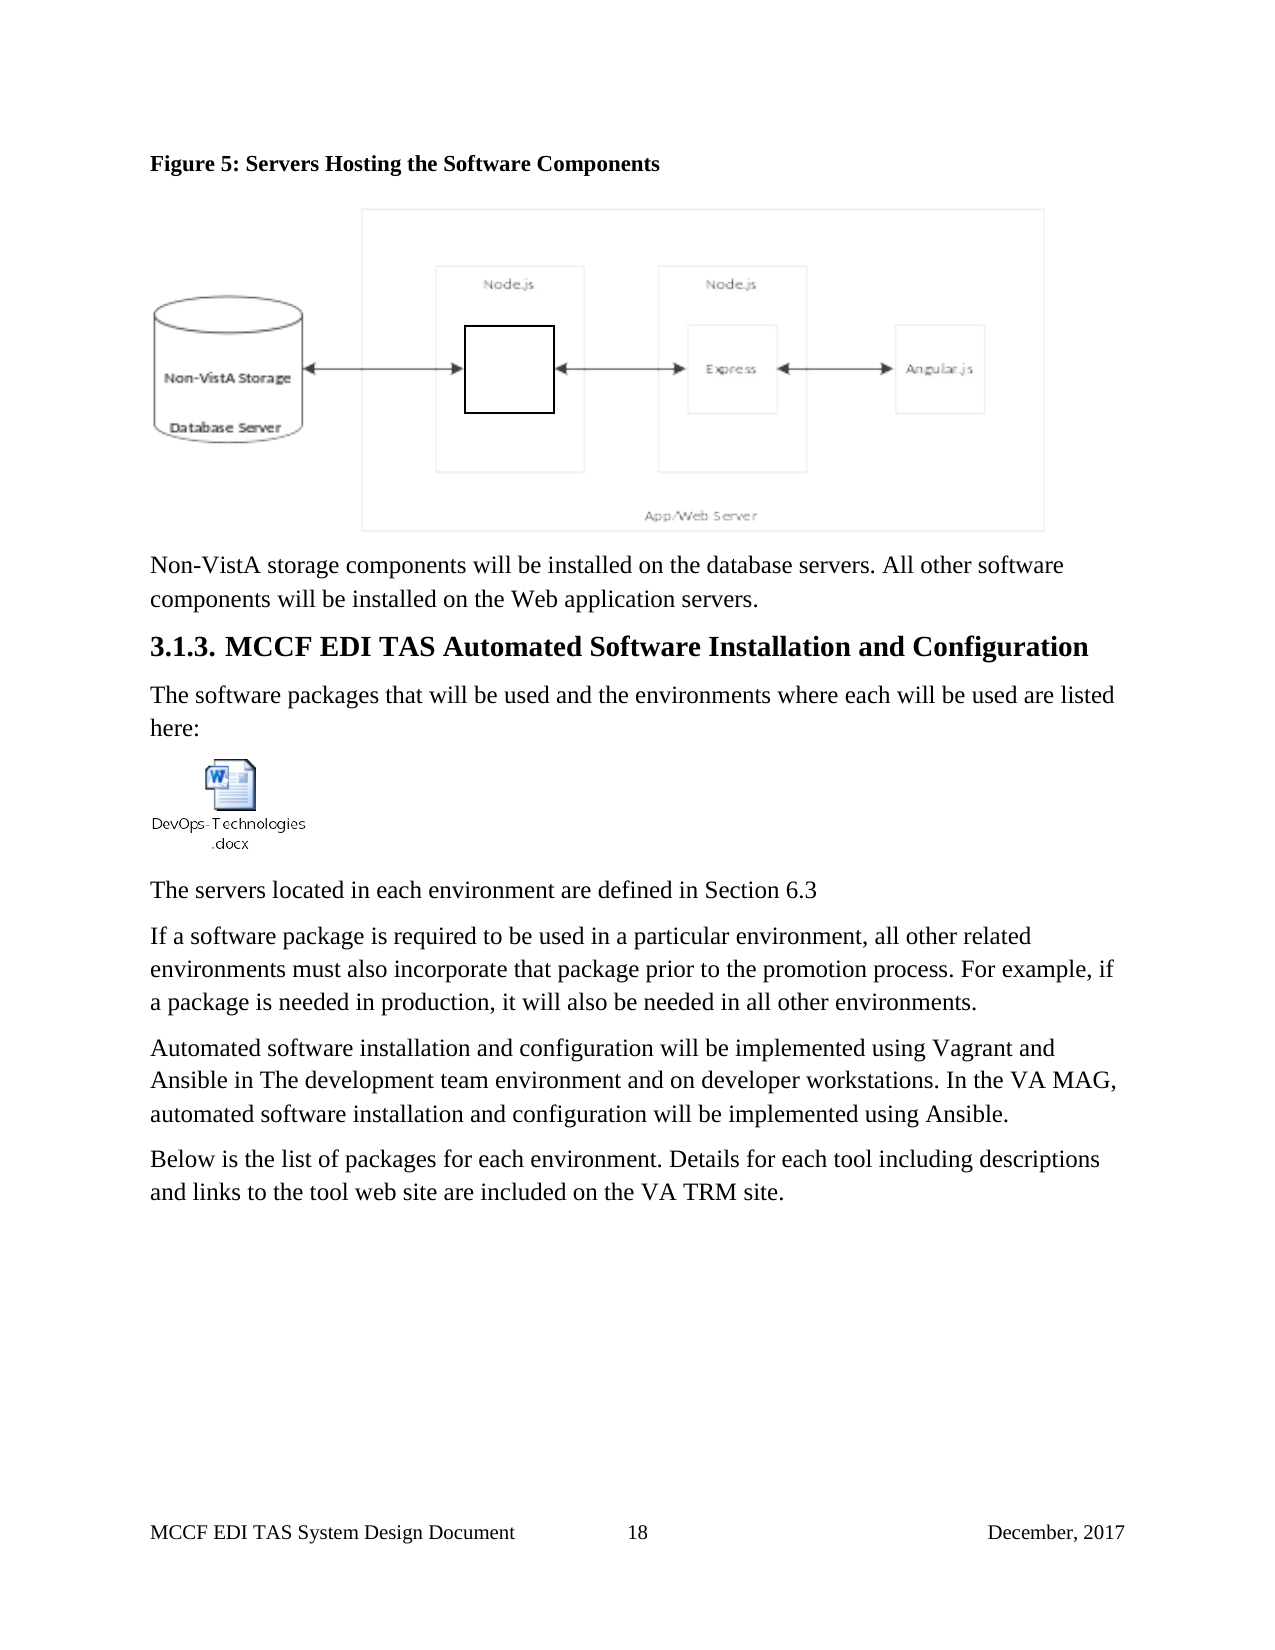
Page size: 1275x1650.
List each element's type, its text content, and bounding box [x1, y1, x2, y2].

subtitle MCCF EDI TAS Automated Software Installation and Configuration [150, 629, 1125, 663]
text Non-VistA storage components will be installed on the database servers. All other software components will be installed on the Web application servers. [150, 551, 1125, 612]
text Below is the list of packages for each environment. Details for each tool including descriptions and links to the tool web site are included on the VA TRM site. [150, 1144, 1125, 1206]
text Figure 5: Servers Hosting the Software Components [150, 150, 1125, 176]
text The servers located in each environment are defined in Section 6.3 [150, 876, 1125, 904]
text If a software package is required to be used in a particular environment, all other related environments must also incorporate that package prior to the promotion process. For example, if a package is needed in production, it will also be needed in all other environments. [150, 921, 1125, 1016]
text The software packages that will be used and the environments where each will be used are listed here: [150, 680, 1125, 742]
text Automated software installation and configuration will be implemented using Vagrant and Ansible in The development team environment and on developer workstations. In the VA MAG, automated software installation and configuration will be implemented using Ansible. [150, 1033, 1125, 1127]
